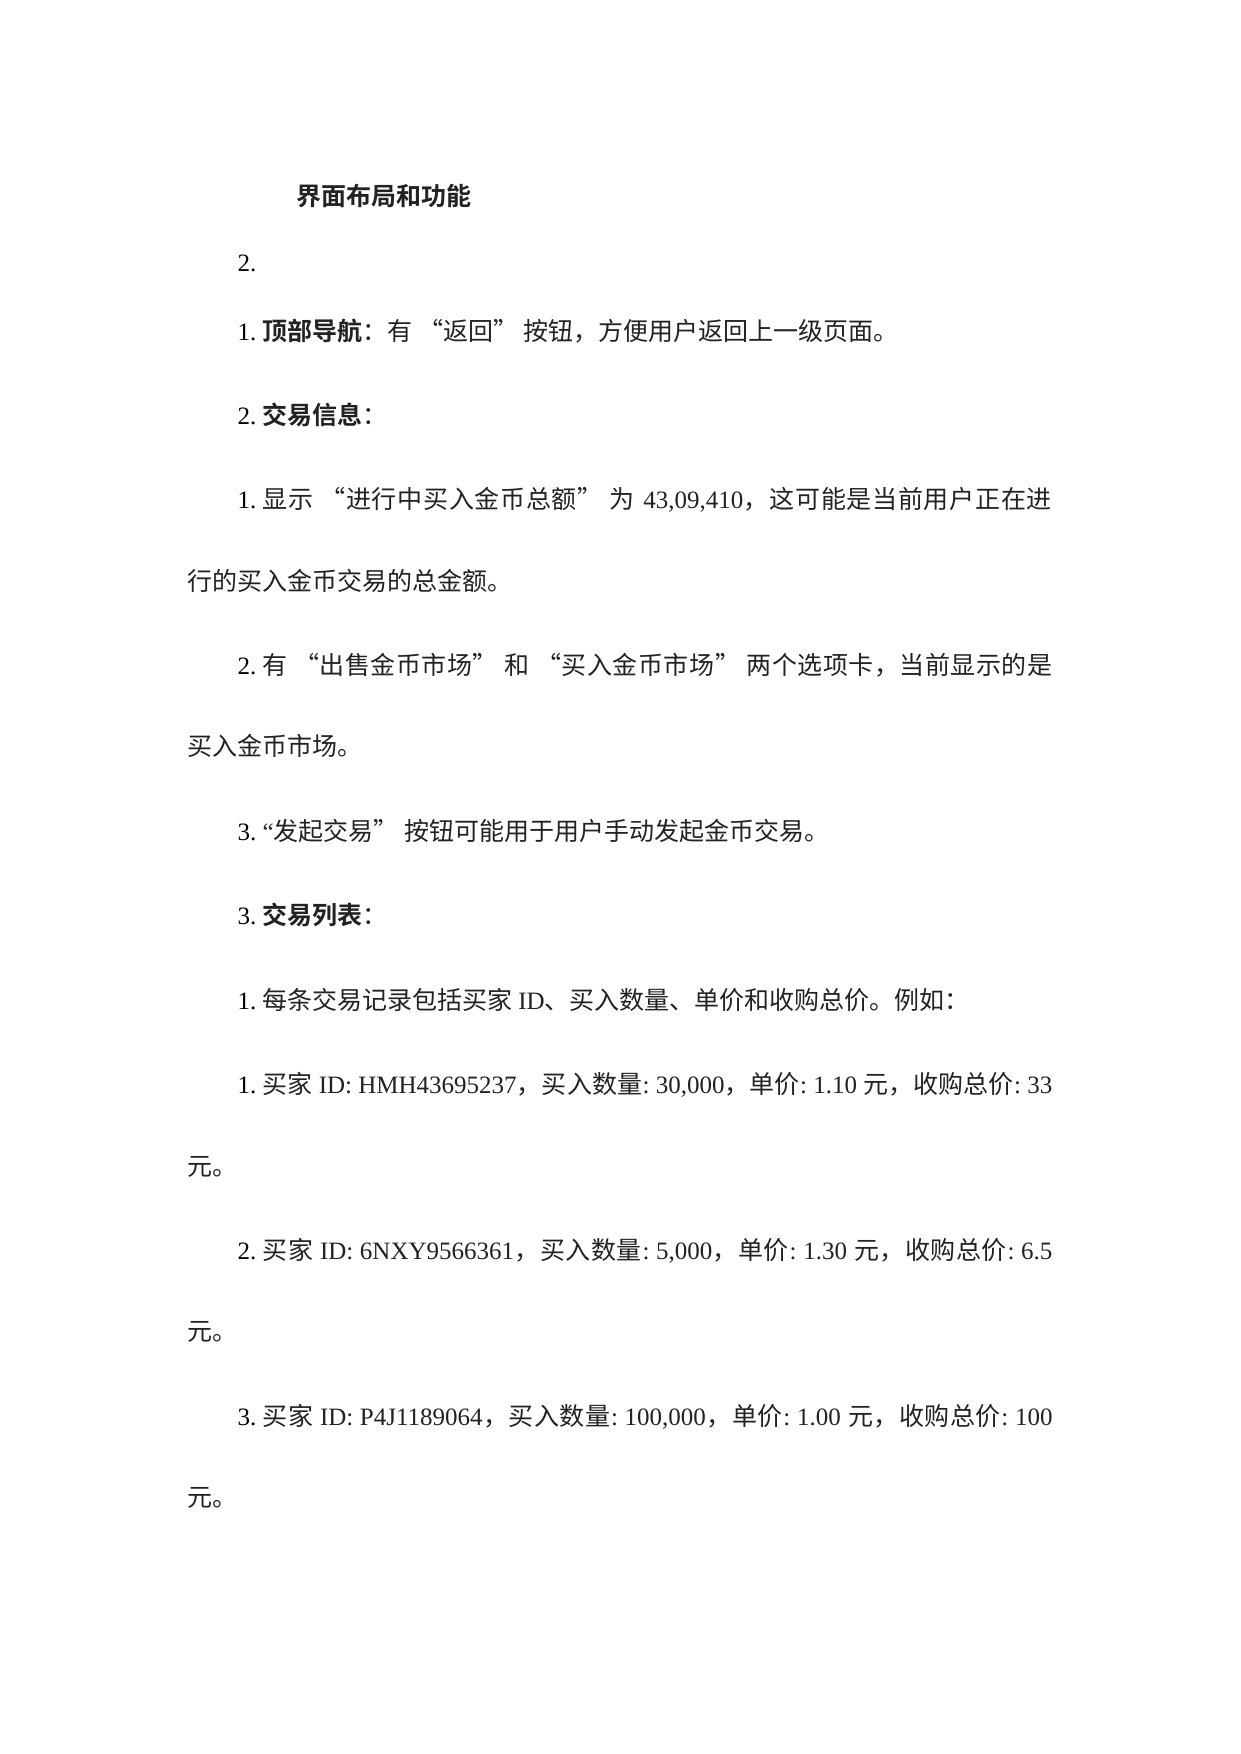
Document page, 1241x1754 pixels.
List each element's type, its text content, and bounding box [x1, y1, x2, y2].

list 每条交易记录包括买家 ID、买入数量、单价和收购总价。例如： [187, 966, 1053, 1031]
list 顶部导航：有 “返回” 按钮，方便用户返回上一级页面。 [187, 297, 1053, 362]
list 有 “出售金币市场” 和 “买入金币市场” 两个选项卡，当前显示的是买入金币市场。 [187, 631, 1053, 777]
list 交易列表： [187, 881, 1053, 946]
list 买家 ID: 6NXY9566361，买入数量: 5,000，单价: 1.30 元，收购总价: 6.5 元。 [187, 1216, 1053, 1362]
list 买家 ID: HMH43695237，买入数量: 30,000，单价: 1.10 元，收购总价: 33 元。 [187, 1050, 1053, 1197]
list 买家 ID: P4J1189064，买入数量: 100,000，单价: 1.00 元，收购总价: 100 元。 [187, 1382, 1053, 1528]
list “发起交易” 按钮可能用于用户手动发起金币交易。 [187, 797, 1053, 862]
list 交易信息： [187, 381, 1053, 446]
list 显示 “进行中买入金币总额” 为 43,09,410，这可能是当前用户正在进行的买入金币交易的总金额。 [187, 466, 1053, 612]
text 界面布局和功能 [187, 162, 1053, 227]
